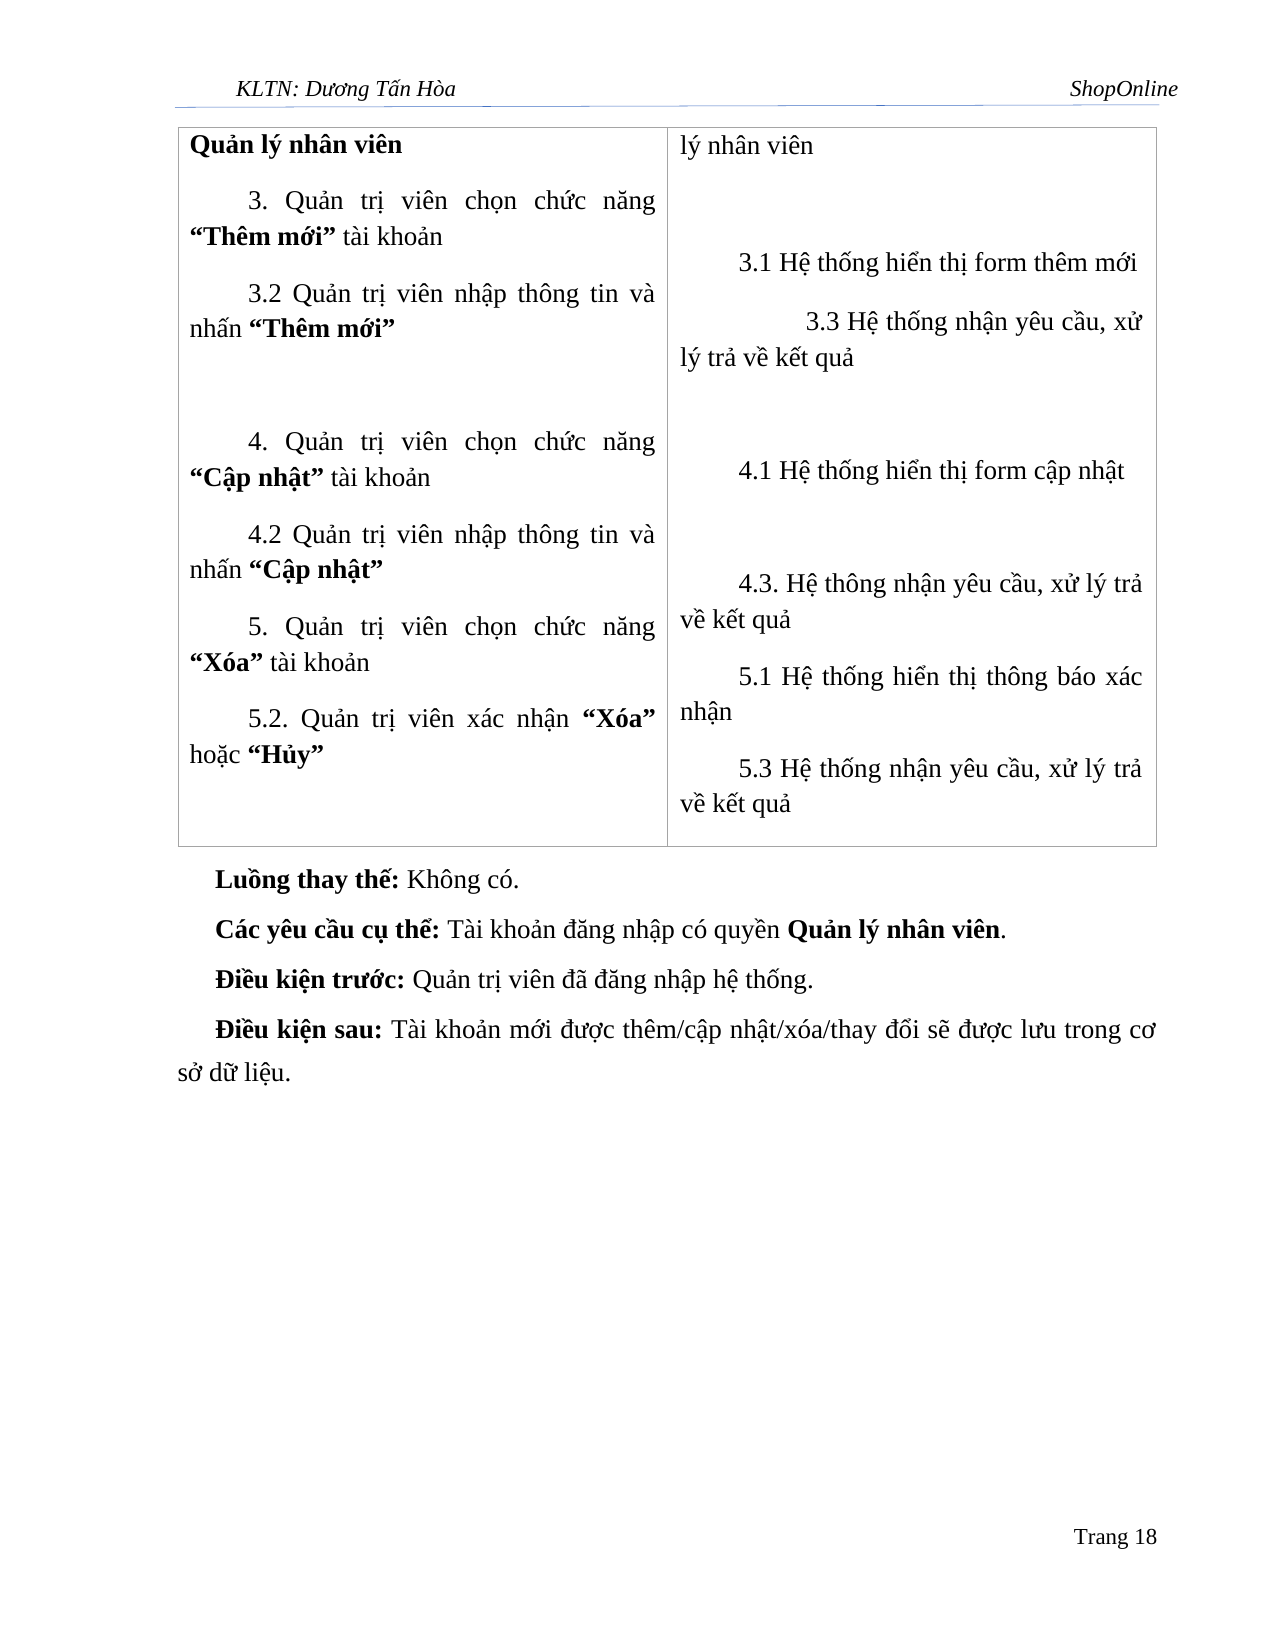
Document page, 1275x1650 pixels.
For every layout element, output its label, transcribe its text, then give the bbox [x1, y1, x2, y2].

text Điều kiện trước: Quản trị viên đã đăng nhập hệ thống. [177, 953, 1157, 997]
text Luồng thay thế: Không có. [177, 853, 1157, 897]
text Điều kiện sau: Tài khoản mới được thêm/cập nhật/xóa/thay đổi sẽ được lưu trong cơ sở dữ liệu. [177, 1003, 1157, 1091]
text Các yêu cầu cụ thể: Tài khoản đăng nhập có quyền Quản lý nhân viên. [177, 903, 1157, 947]
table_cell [179, 128, 667, 846]
table_cell [668, 128, 1156, 846]
